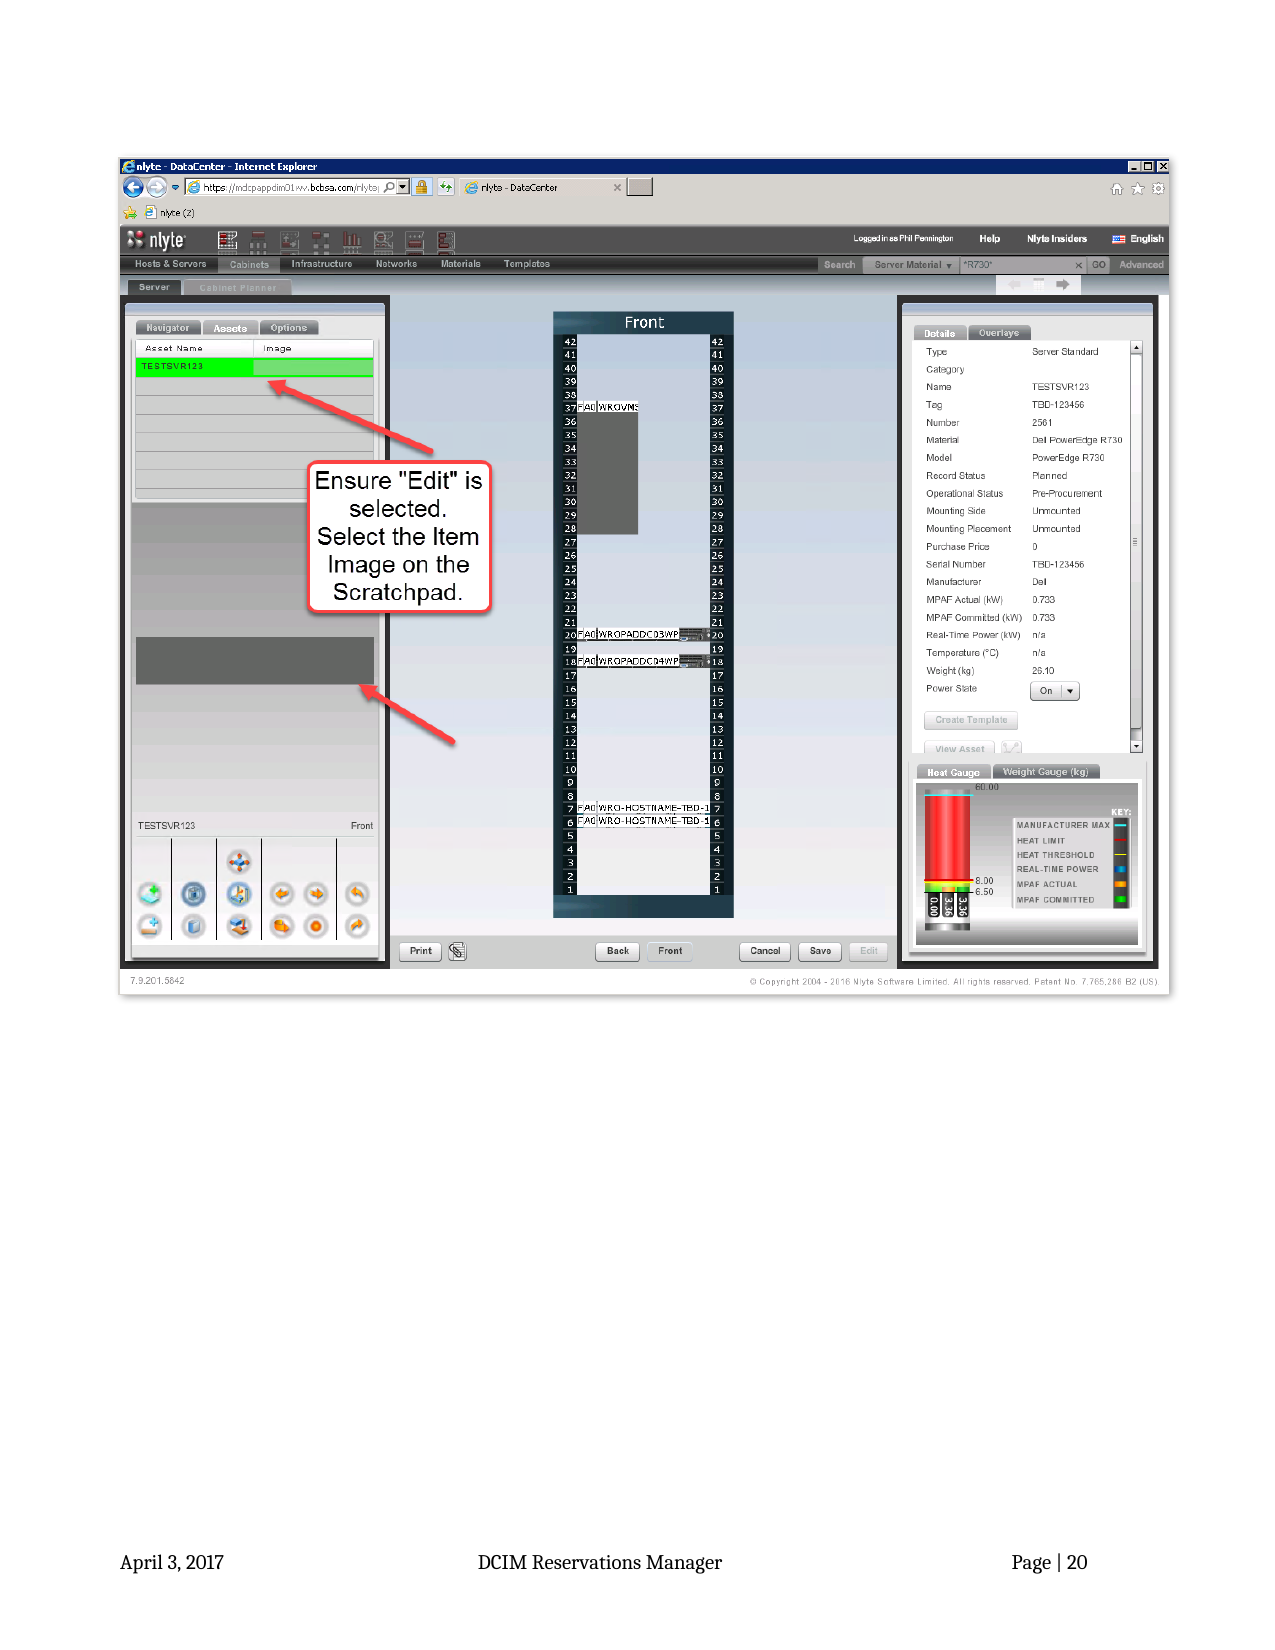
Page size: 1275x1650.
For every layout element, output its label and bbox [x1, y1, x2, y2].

picture [118, 156, 1169, 995]
